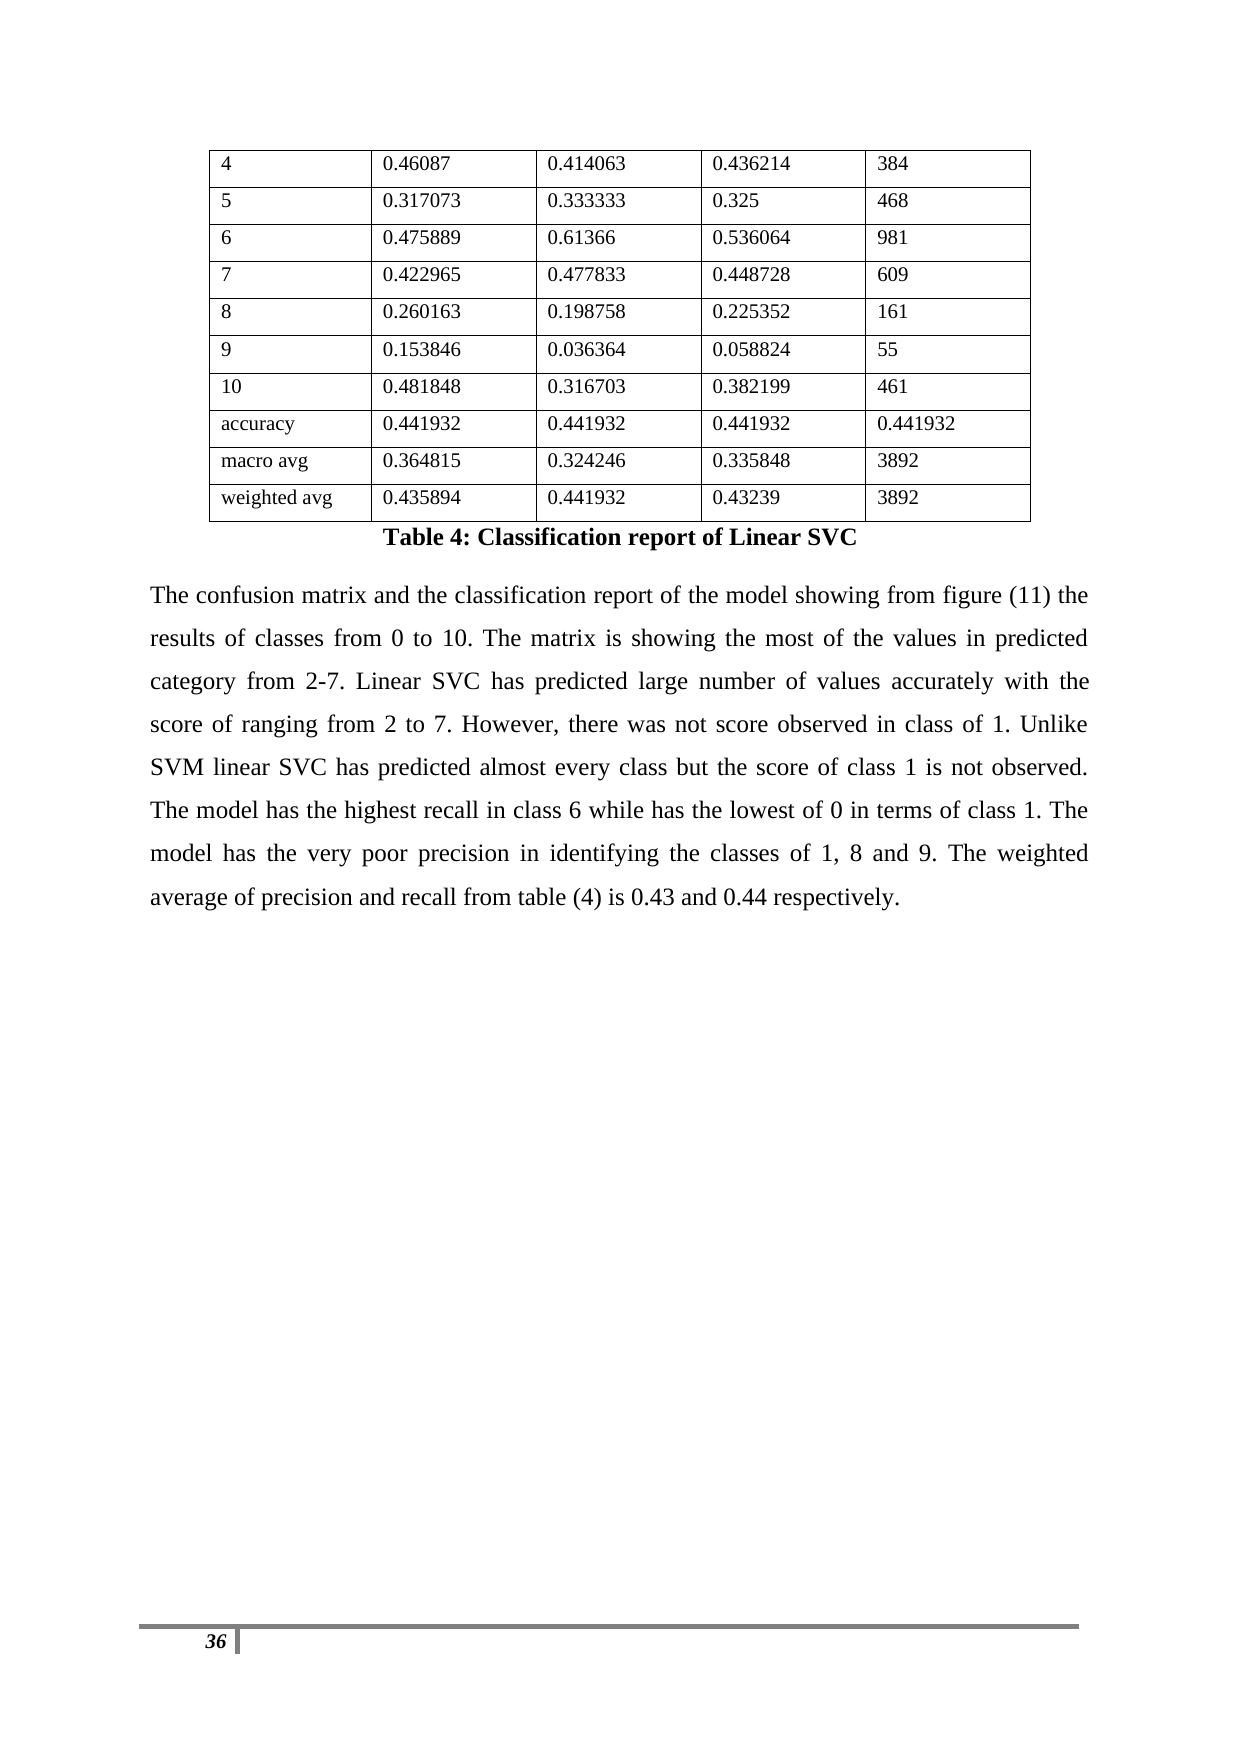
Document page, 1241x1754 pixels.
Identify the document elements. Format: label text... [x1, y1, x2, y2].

table_cell 5 [210, 188, 371, 224]
table_cell 0.441932 [537, 411, 701, 447]
table_cell 609 [866, 262, 1030, 298]
table_cell 0.61366 [537, 225, 701, 261]
table_cell 9 [210, 336, 371, 372]
table_cell 55 [866, 336, 1030, 372]
table_cell 10 [210, 374, 371, 409]
table_cell 0.335848 [702, 448, 865, 484]
table_cell 0.036364 [537, 336, 701, 372]
table_cell 461 [866, 374, 1030, 409]
table_cell 384 [866, 151, 1030, 187]
table_cell 3892 [866, 485, 1030, 521]
table_cell 468 [866, 188, 1030, 224]
table_cell 0.225352 [702, 299, 865, 335]
table_cell 0.324246 [537, 448, 701, 484]
table_cell 0.198758 [537, 299, 701, 335]
table_cell 7 [210, 262, 371, 298]
table_cell 0.475889 [372, 225, 536, 261]
text The confusion matrix and the classification report of the model showing from figure (11) the results of classes from 0 to 10. The matrix is showing the most of the values in predicted category from 2-7. Linear SVC has predicted large number of values accurately with the score of ranging from 2 to 7. However, there was not score observed in class of 1. Unlike SVM linear SVC has predicted almost every class but the score of class 1 is not observed. The model has the highest recall in class 6 while has the lowest of 0 in terms of class 1. The model has the very poor precision in identifying the classes of 1, 8 and 9. The weighted average of precision and recall from table (4) is 0.43 and 0.44 respectively. [150, 580, 1090, 910]
table_cell 6 [210, 225, 371, 261]
table_cell 161 [866, 299, 1030, 335]
table_cell macro avg [210, 448, 371, 484]
table_cell accuracy [210, 411, 371, 447]
table_cell 0.43239 [702, 485, 865, 521]
table_cell 0.317073 [372, 188, 536, 224]
table_cell 0.316703 [537, 374, 701, 409]
table_cell 0.325 [702, 188, 865, 224]
table_cell 0.477833 [537, 262, 701, 298]
table_cell 0.441932 [866, 411, 1030, 447]
table_cell 0.46087 [372, 151, 536, 187]
table_cell 981 [866, 225, 1030, 261]
table_cell 8 [210, 299, 371, 335]
table_cell 0.364815 [372, 448, 536, 484]
table_cell 0.382199 [702, 374, 865, 409]
table_cell 3892 [866, 448, 1030, 484]
table_cell 0.441932 [537, 485, 701, 521]
table_cell 0.481848 [372, 374, 536, 409]
table_cell weighted avg [210, 485, 371, 521]
table_cell 0.441932 [702, 411, 865, 447]
table_cell 0.435894 [372, 485, 536, 521]
table_cell 0.153846 [372, 336, 536, 372]
table_cell 0.414063 [537, 151, 701, 187]
table_cell 0.448728 [702, 262, 865, 298]
table_cell 0.333333 [537, 188, 701, 224]
table_cell 0.441932 [372, 411, 536, 447]
table_cell 0.422965 [372, 262, 536, 298]
table_cell 0.260163 [372, 299, 536, 335]
table_cell 0.436214 [702, 151, 865, 187]
table_cell 0.058824 [702, 336, 865, 372]
text Table 4: Classification report of Linear SVC [150, 522, 1090, 551]
table_cell 4 [210, 151, 371, 187]
table_cell 0.536064 [702, 225, 865, 261]
